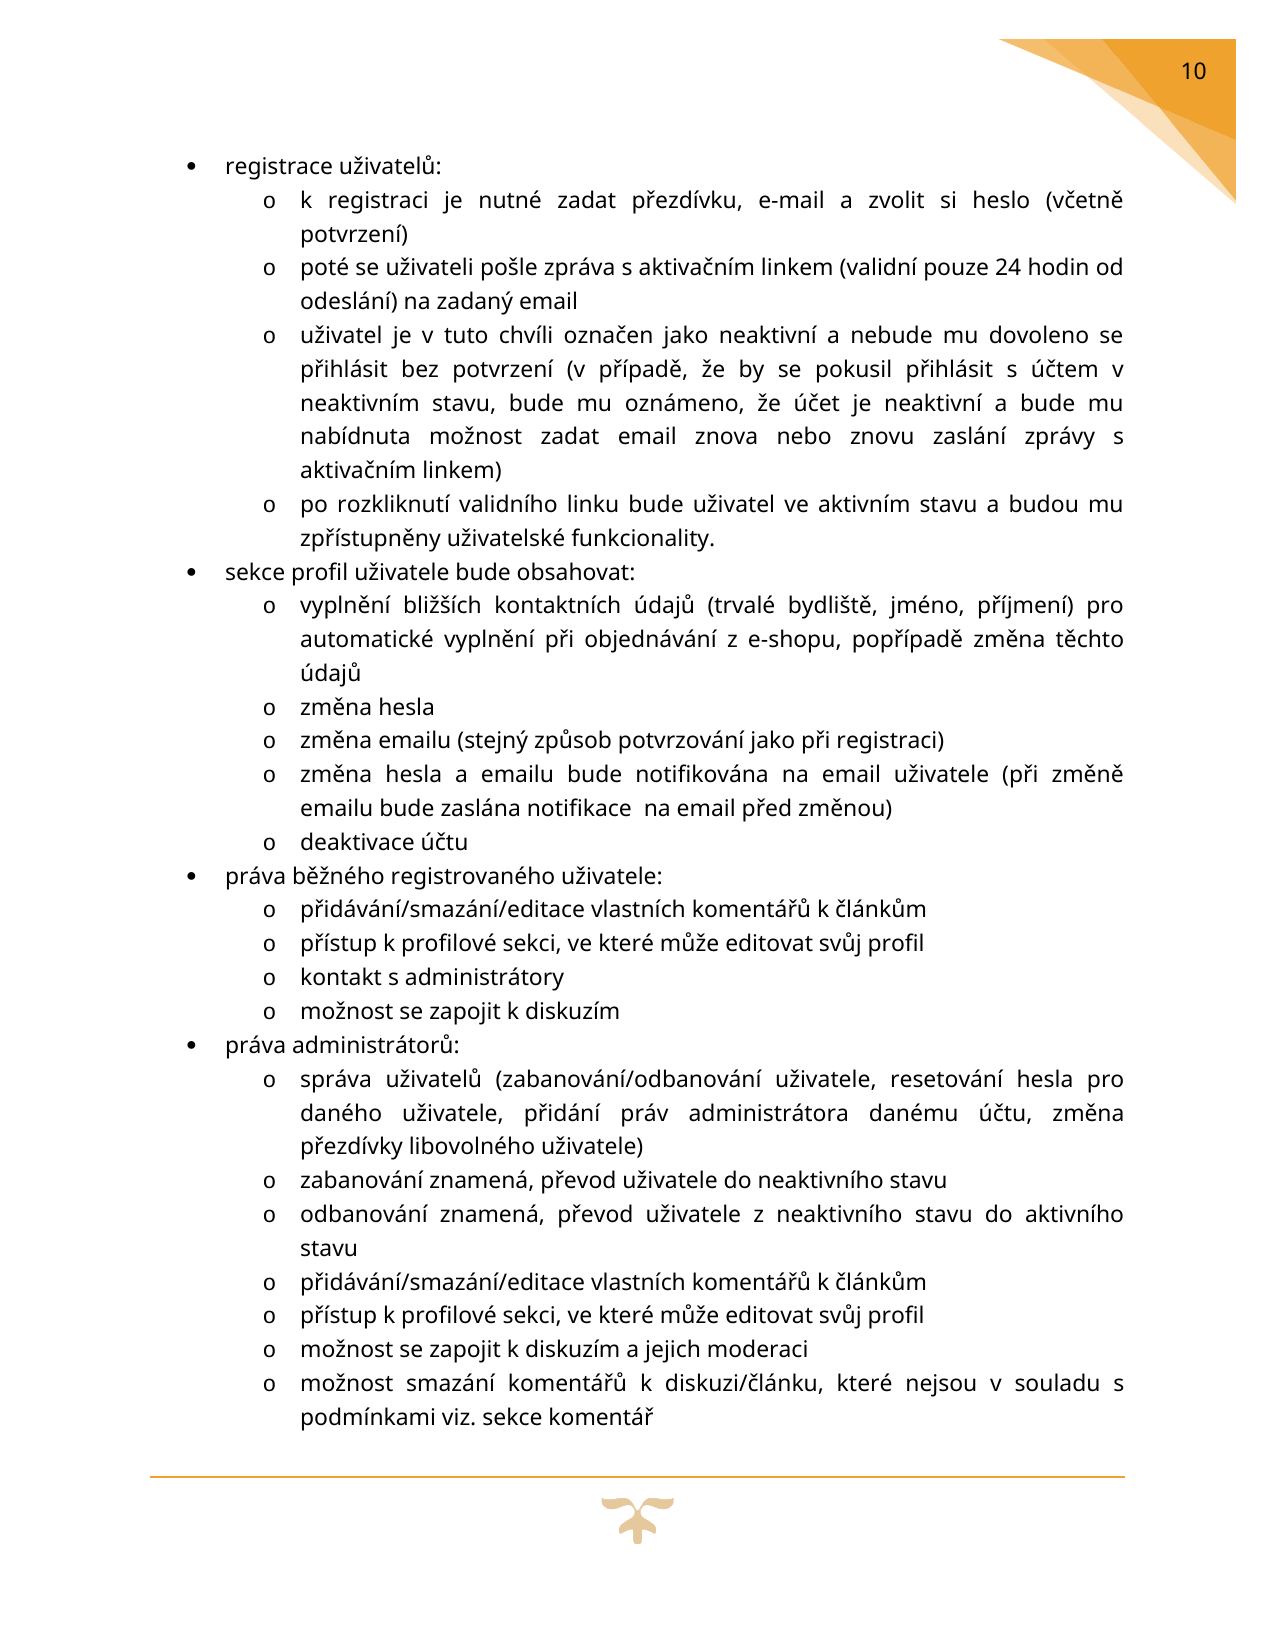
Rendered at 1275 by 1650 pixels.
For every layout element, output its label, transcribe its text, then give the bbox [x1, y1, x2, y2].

list přístup k profilové sekci, ve které může editovat svůj profil [262, 927, 1125, 959]
list sekce profil uživatele bude obsahovat: [187, 555, 1125, 587]
list vyplnění bližších kontaktních údajů (trvalé bydliště, jméno, příjmení) pro automatické vyplnění při objednávání z e-shopu, popřípadě změna těchto údajů [262, 589, 1125, 688]
list poté se uživateli pošle zpráva s aktivačním linkem (validní pouze 24 hodin od odeslání) na zadaný email [262, 251, 1125, 316]
list odbanování znamená, převod uživatele z neaktivního stavu do aktivního stavu [262, 1198, 1125, 1263]
list možnost se zapojit k diskuzím [262, 995, 1125, 1026]
picture [997, 39, 1236, 205]
list zabanování znamená, převod uživatele do neaktivního stavu [262, 1164, 1125, 1195]
list práva administrátorů: [187, 1029, 1125, 1060]
list kontakt s administrátory [262, 961, 1125, 992]
list přidávání/smazání/editace vlastních komentářů k článkům [262, 1265, 1125, 1297]
list po rozkliknutí validního linku bude uživatel ve aktivním stavu a budou mu zpřístupněny uživatelské funkcionality. [262, 488, 1125, 553]
list k registraci je nutné zadat přezdívku, e-mail a zvolit si heslo (včetně potvrzení) [262, 184, 1125, 249]
list změna hesla a emailu bude notifikována na email uživatele (při změně emailu bude zaslána notifikace na email před změnou) [262, 758, 1125, 823]
list možnost se zapojit k diskuzím a jejich moderaci [262, 1333, 1125, 1364]
list změna hesla [262, 691, 1125, 722]
list možnost smazání komentářů k diskuzi/článku, které nejsou v souladu s podmínkami viz. sekce komentář [262, 1367, 1125, 1432]
list změna emailu (stejný způsob potvrzování jako při registraci) [262, 724, 1125, 756]
list správa uživatelů (zabanování/odbanování uživatele, resetování hesla pro daného uživatele, přidání práv administrátora danému účtu, změna přezdívky libovolného uživatele) [262, 1063, 1125, 1161]
list práva běžného registrovaného uživatele: [187, 860, 1125, 891]
list přidávání/smazání/editace vlastních komentářů k článkům [262, 893, 1125, 925]
list deaktivace účtu [262, 826, 1125, 857]
list přístup k profilové sekci, ve které může editovat svůj profil [262, 1299, 1125, 1331]
list uživatel je v tuto chvíli označen jako neaktivní a nebude mu dovoleno se přihlásit bez potvrzení (v případě, že by se pokusil přihlásit s účtem v neaktivním stavu, bude mu oznámeno, že účet je neaktivní a bude mu nabídnuta možnost zadat email znova nebo znovu zaslání zprávy s aktivačním linkem) [262, 319, 1125, 485]
list registrace uživatelů: [187, 150, 1125, 181]
